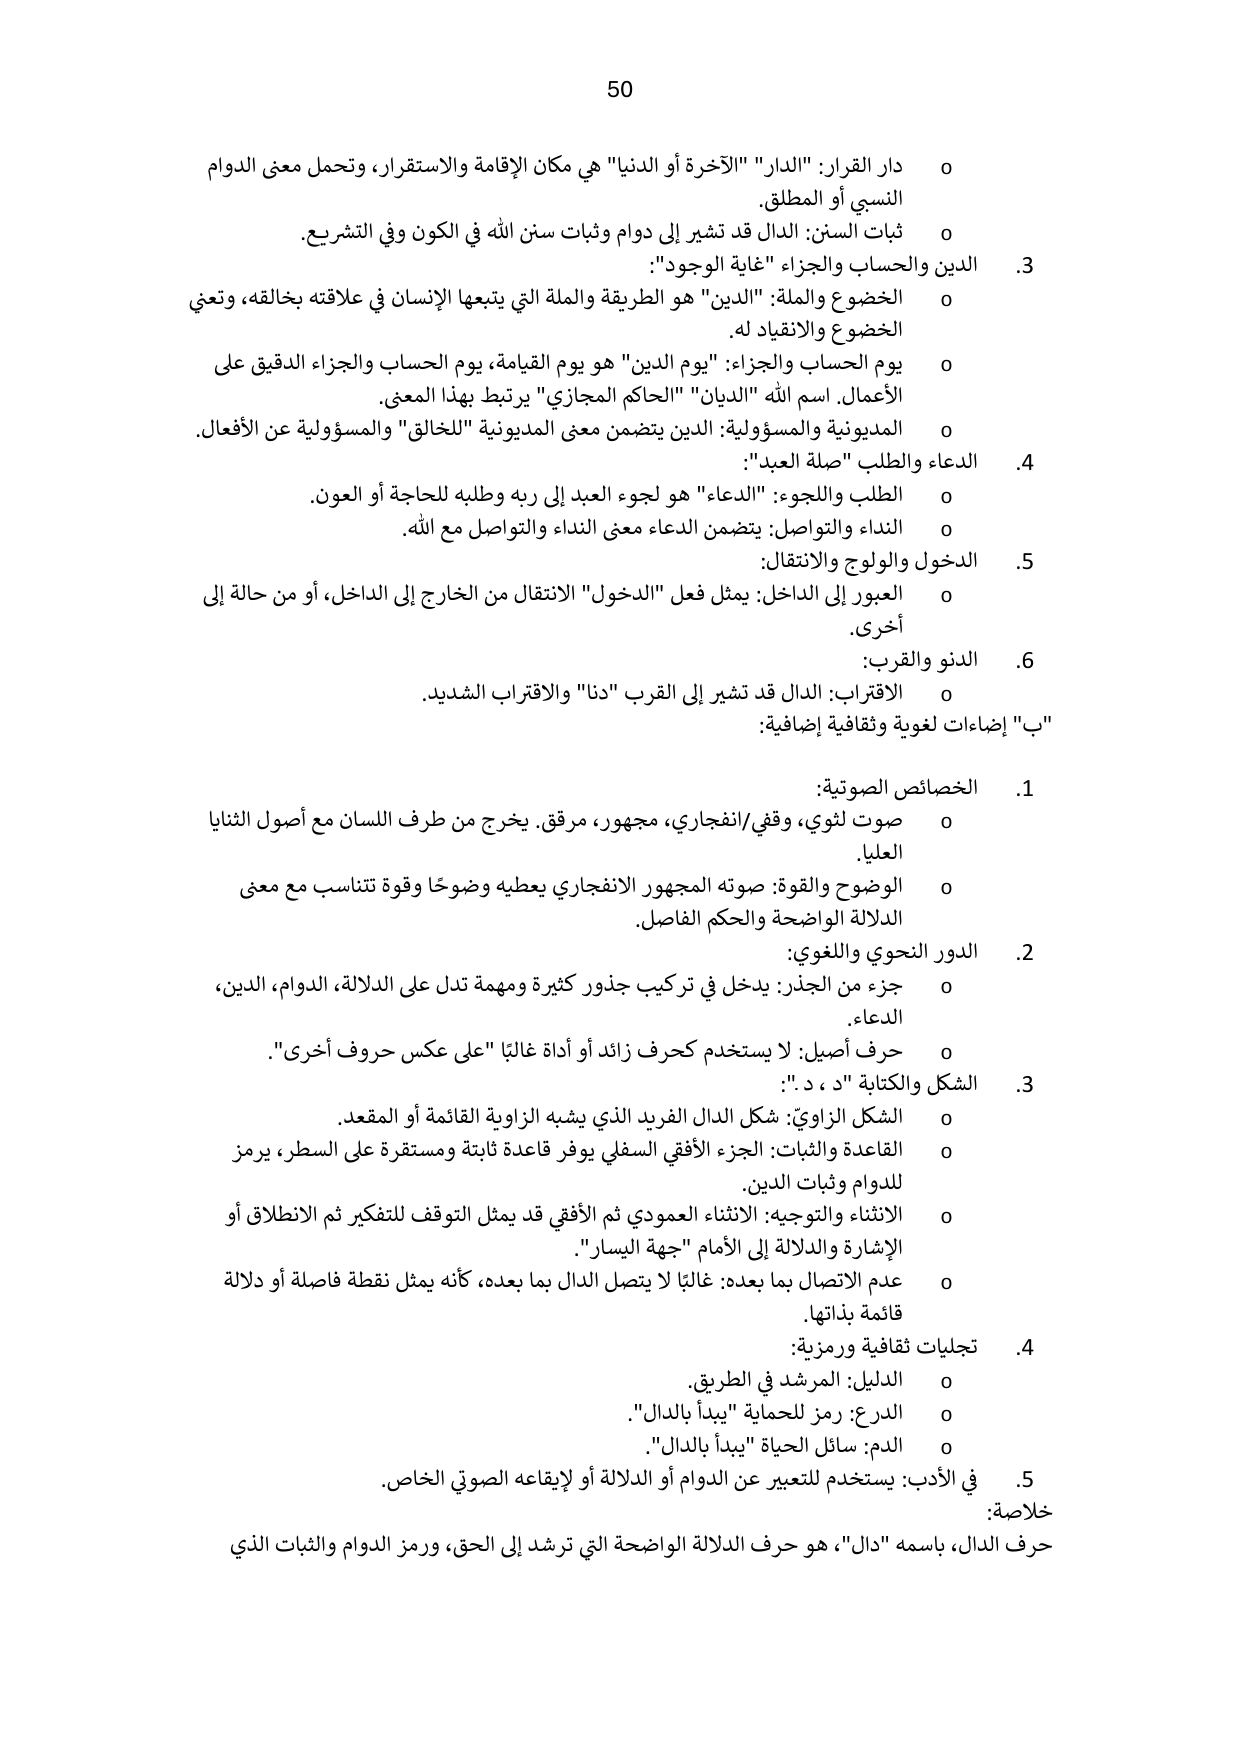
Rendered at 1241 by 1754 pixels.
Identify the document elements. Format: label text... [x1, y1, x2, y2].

list الدين والحساب والجزاء "غاية الوجود": [187, 249, 1015, 279]
list الدنو والقرب: [187, 644, 1015, 674]
list الانثناء والتوجيه: الانثناء العمودي ثم الأفقي قد يمثل التوقف للتفكير ثم الانطلاق أو الإشارة والدلالة إلى الأمام "جهة اليسار". [187, 1199, 940, 1263]
list جزء من الجذر: يدخل في تركيب جذور كثيرة ومهمة تدل على الدلالة، الدوام، الدين، الدعاء. [187, 969, 940, 1033]
list النداء والتواصل: يتضمن الدعاء معنى النداء والتواصل مع الله. [187, 512, 940, 543]
list الخصائص الصوتية: [187, 772, 1015, 802]
list الخضوع والملة: "الدين" هو الطريقة والملة التي يتبعها الإنسان في علاقته بخالقه، وتعني الخضوع والانقياد له. [187, 282, 940, 345]
list ثبات السنن: الدال قد تشير إلى دوام وثبات سنن الله في الكون وفي التشريع. [187, 216, 940, 246]
list الدعاء والطلب "صلة العبد": [187, 446, 1015, 477]
list الوضوح والقوة: صوته المجهور الانفجاري يعطيه وضوحًا وقوة تتناسب مع معنى الدلالة الواضحة والحكم الفاصل. [187, 870, 940, 934]
list الدليل: المرشد في الطريق. [187, 1364, 940, 1395]
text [187, 1496, 1053, 1559]
list الدم: سائل الحياة "يبدأ بالدال". [187, 1430, 940, 1461]
list تجليات ثقافية ورمزية: [187, 1331, 1015, 1362]
list الدرع: رمز للحماية "يبدأ بالدال". [187, 1397, 940, 1428]
text "ب" إضاءات لغوية وثقافية إضافية: [187, 709, 1053, 740]
list يوم الحساب والجزاء: "يوم الدين" هو يوم القيامة، يوم الحساب والجزاء الدقيق على الأعمال. اسم الله "الديان" "الحاكم المجازي" يرتبط بهذا المعنى. [187, 347, 940, 411]
list الدور النحوي واللغوي: [187, 936, 1015, 967]
list الشكل والكتابة "د ، د ـ": [187, 1068, 1015, 1098]
list في الأدب: يستخدم للتعبير عن الدوام أو الدلالة أو لإيقاعه الصوتي الخاص. [187, 1463, 1015, 1493]
list حرف أصيل: لا يستخدم كحرف زائد أو أداة غالبًا "على عكس حروف أخرى". [187, 1035, 940, 1066]
list القاعدة والثبات: الجزء الأفقي السفلي يوفر قاعدة ثابتة ومستقرة على السطر، يرمز للدوام وثبات الدين. [187, 1134, 940, 1197]
list المديونية والمسؤولية: الدين يتضمن معنى المديونية "للخالق" والمسؤولية عن الأفعال. [187, 413, 940, 444]
list الشكل الزاويّ: شكل الدال الفريد الذي يشبه الزاوية القائمة أو المقعد. [187, 1101, 940, 1131]
list العبور إلى الداخل: يمثل فعل "الدخول" الانتقال من الخارج إلى الداخل، أو من حالة إلى أخرى. [187, 578, 940, 641]
list دار القرار: "الدار" "الآخرة أو الدنيا" هي مكان الإقامة والاستقرار، وتحمل معنى الدوام النسبي أو المطلق. [187, 150, 940, 213]
list الطلب واللجوء: "الدعاء" هو لجوء العبد إلى ربه وطلبه للحاجة أو العون. [187, 479, 940, 510]
list الاقتراب: الدال قد تشير إلى القرب "دنا" والاقتراب الشديد. [187, 677, 940, 707]
list عدم الاتصال بما بعده: غالبًا لا يتصل الدال بما بعده، كأنه يمثل نقطة فاصلة أو دلالة قائمة بذاتها. [187, 1265, 940, 1329]
list صوت لثوي، وقفي/انفجاري، مجهور، مرقق. يخرج من طرف اللسان مع أصول الثنايا العليا. [187, 804, 940, 868]
list الدخول والولوج والانتقال: [187, 545, 1015, 576]
